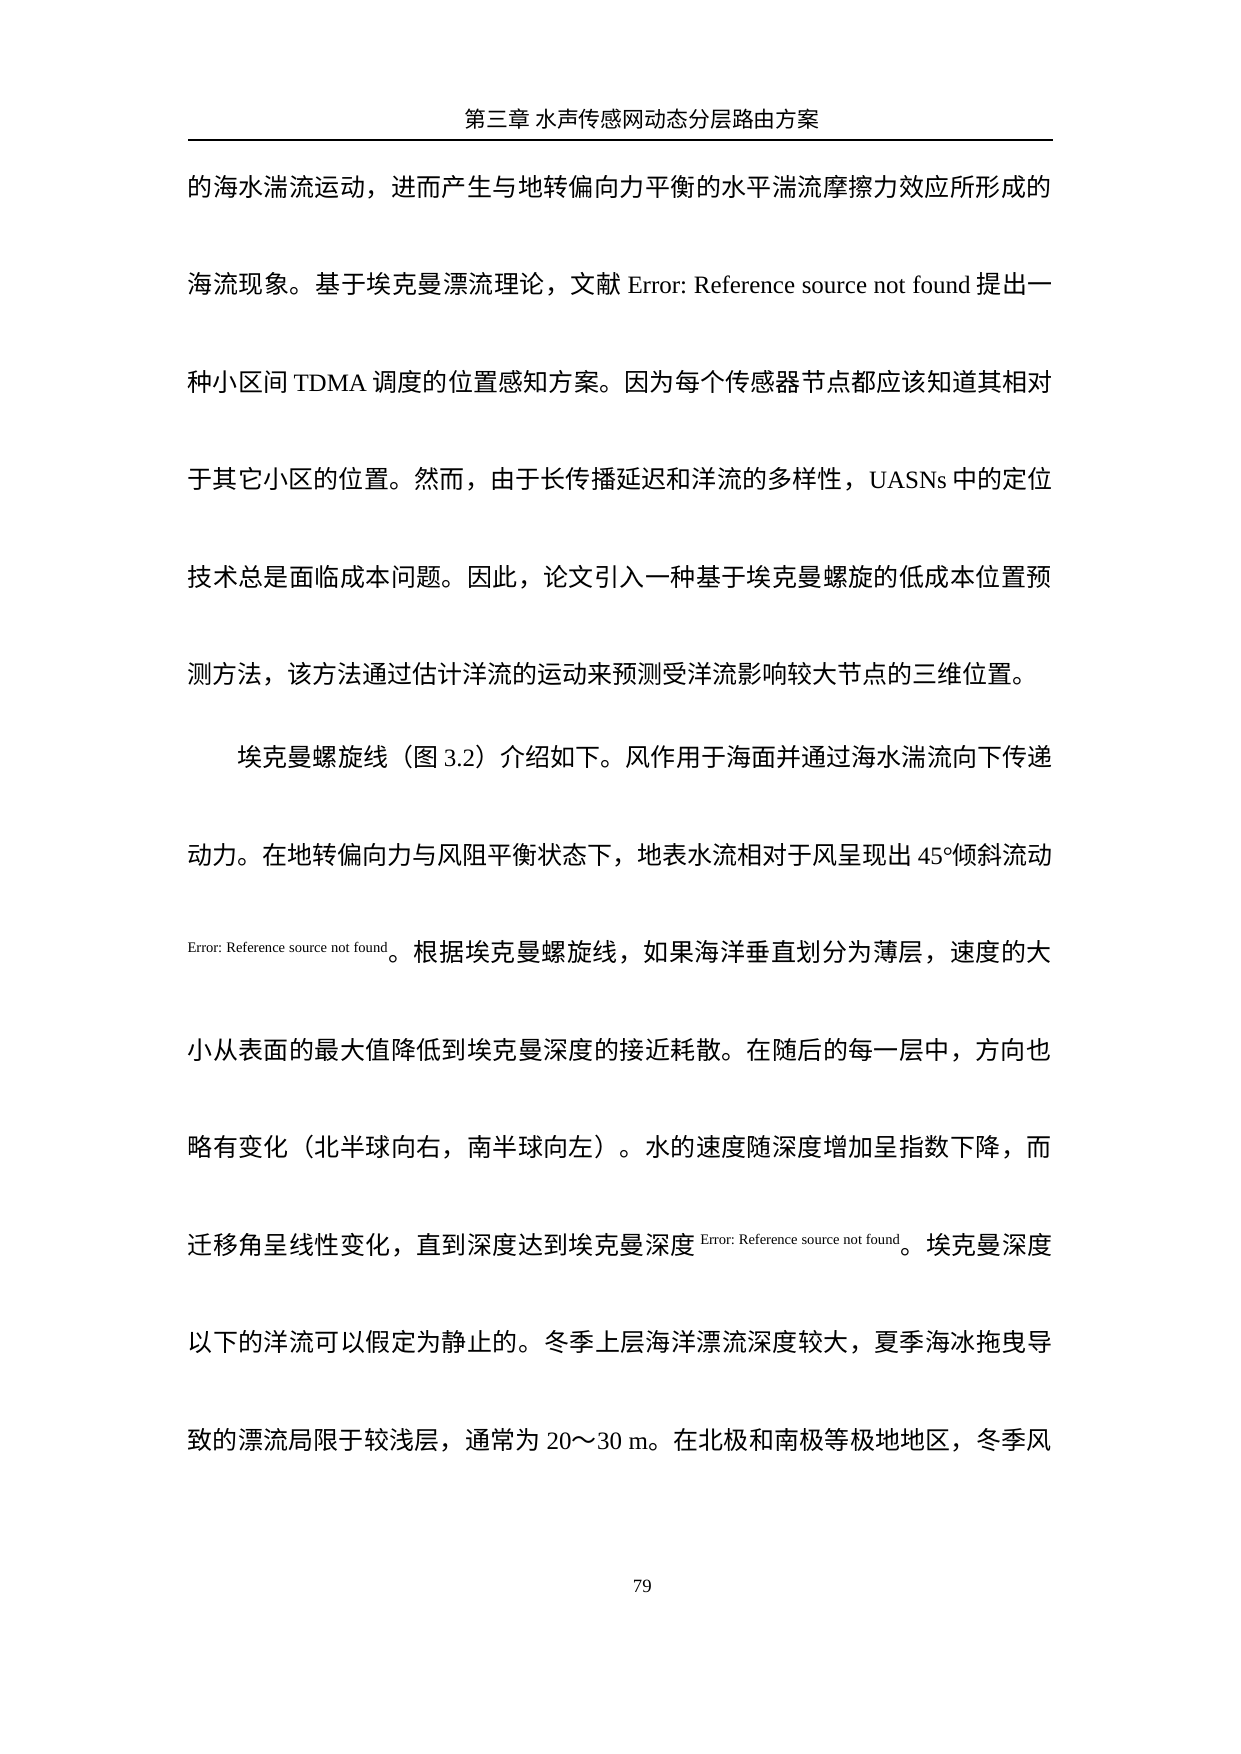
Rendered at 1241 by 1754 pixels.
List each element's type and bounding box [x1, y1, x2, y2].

text [187, 153, 1053, 705]
text [187, 723, 1053, 1471]
